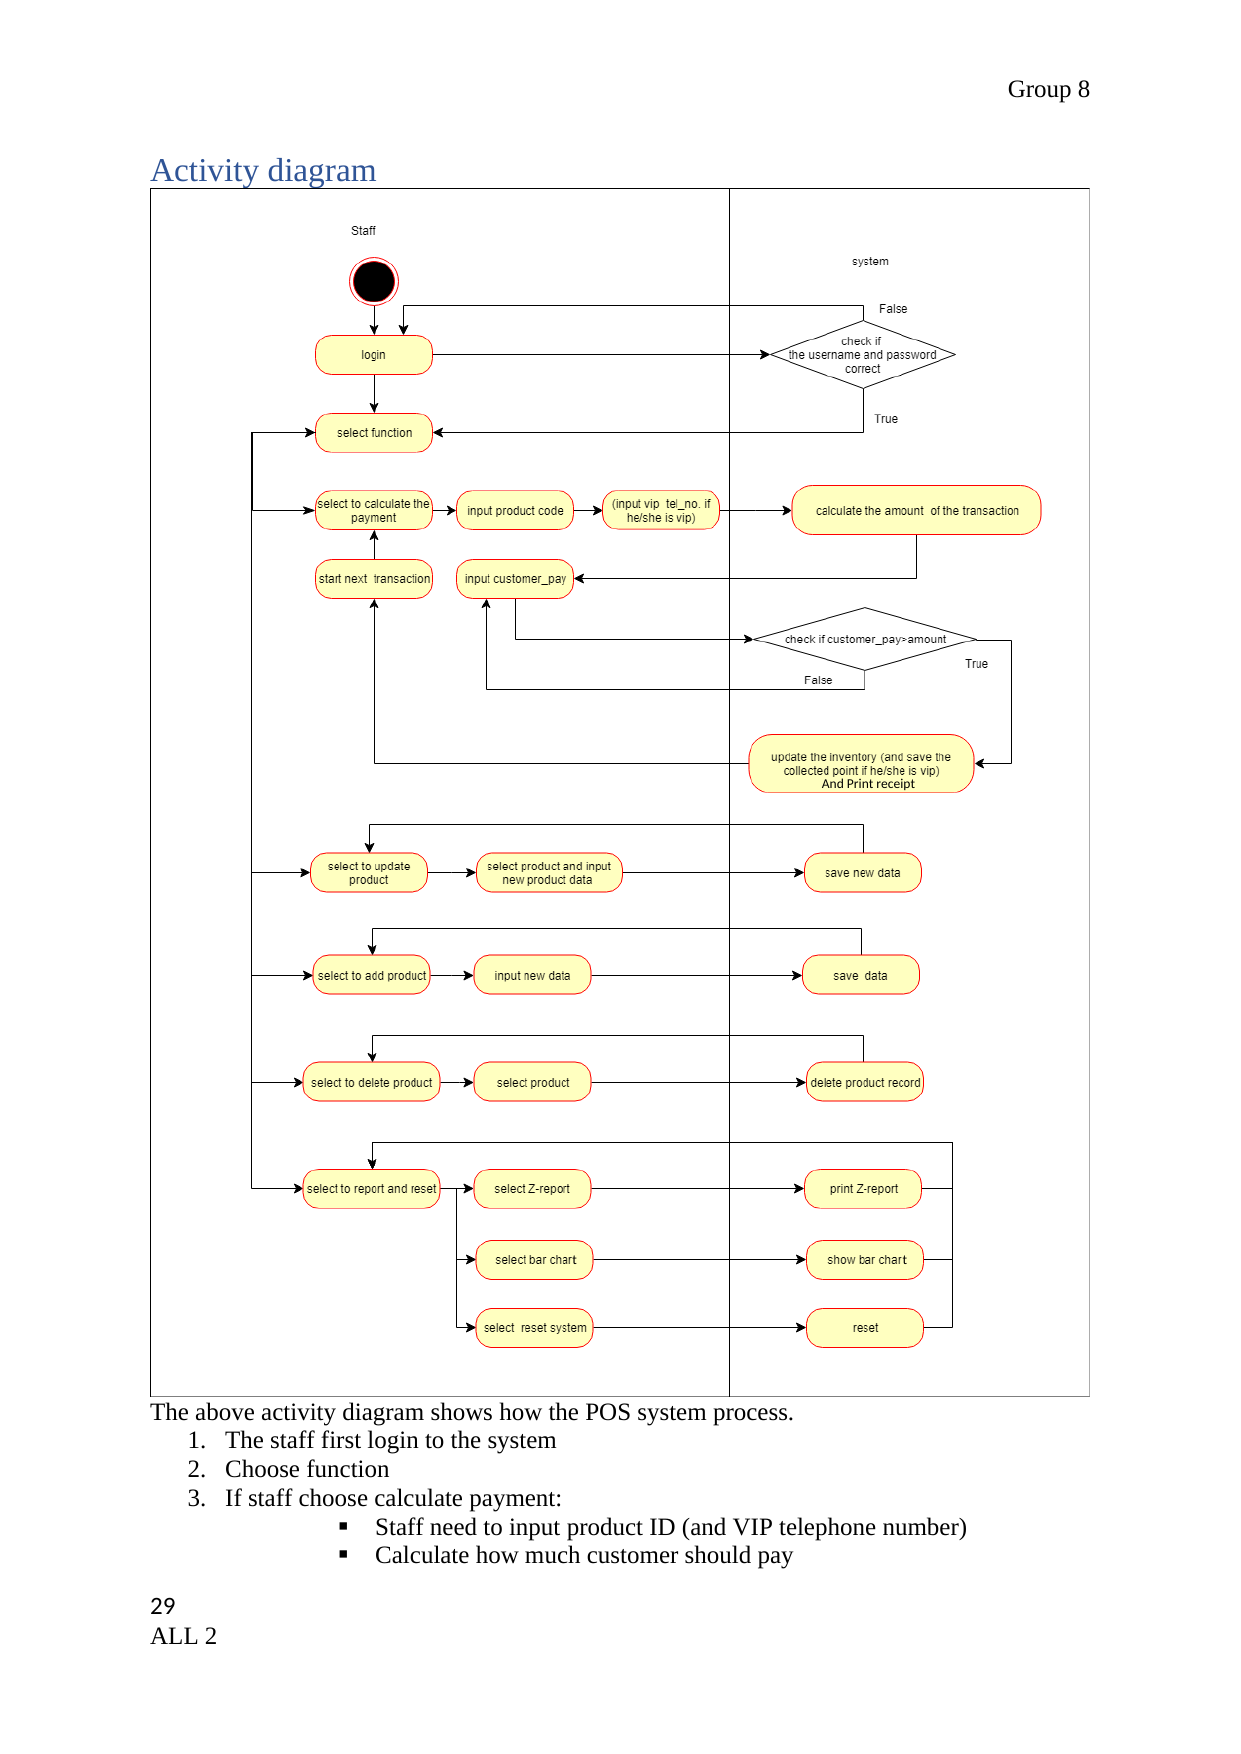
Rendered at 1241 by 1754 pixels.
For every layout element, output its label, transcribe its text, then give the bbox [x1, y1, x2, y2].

text The above activity diagram shows how the POS system process. [150, 1397, 1090, 1426]
picture [150, 188, 1090, 1397]
subtitle Activity diagram [150, 150, 1090, 188]
list Choose function [187, 1454, 1090, 1483]
list If staff choose calculate payment: [187, 1483, 1090, 1512]
list Calculate how much customer should pay [337, 1541, 1090, 1569]
list The staff first login to the system [187, 1426, 1090, 1454]
list Staff need to input product ID (and VIP telephone number) [337, 1512, 1090, 1541]
